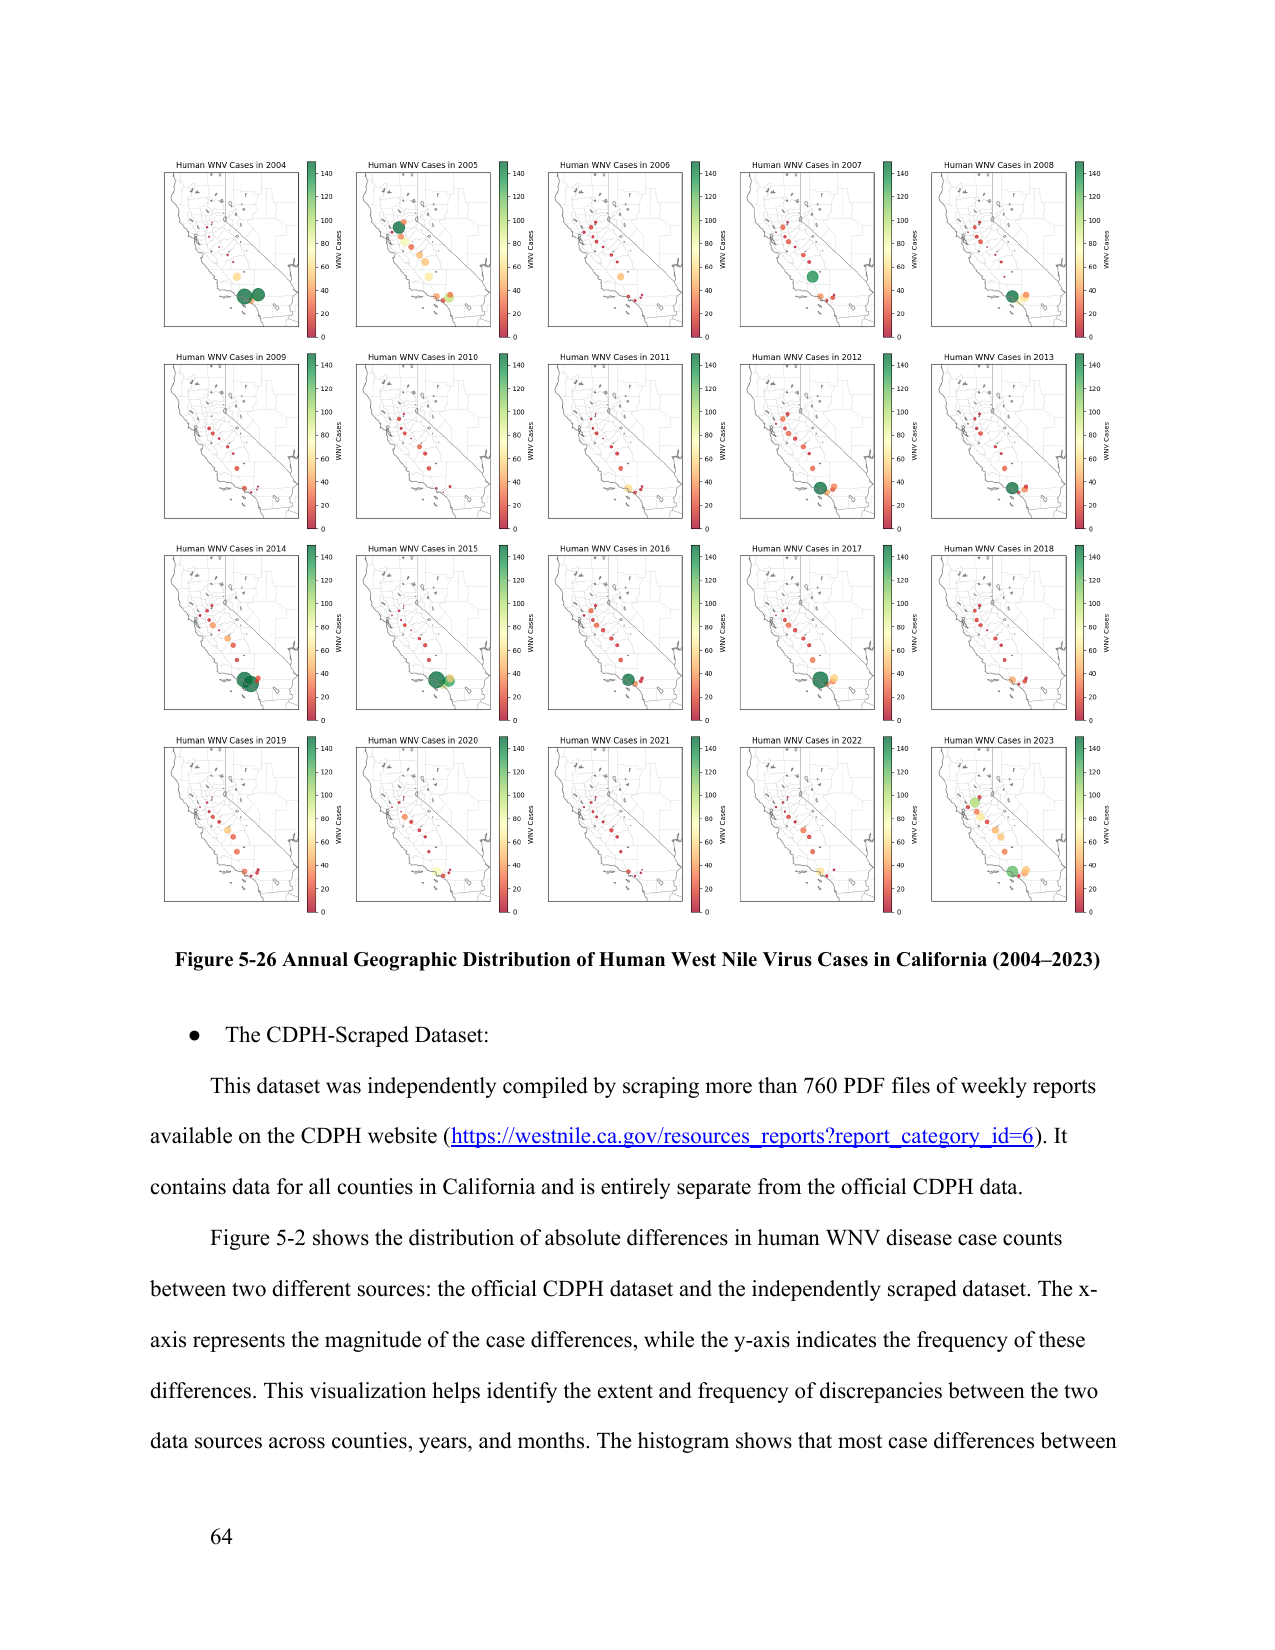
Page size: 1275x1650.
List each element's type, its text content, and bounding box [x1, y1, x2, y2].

picture [154, 150, 1121, 923]
text This dataset was independently compiled by scraping more than 760 PDF files of weekly reports available on the CDPH website (https://westnile.ca.gov/resources_reports?report_category_id=6). It contains data for all counties in California and is entirely separate from the official CDPH data. [150, 1073, 1125, 1200]
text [150, 1225, 1125, 1454]
list The CDPH-Scraped Dataset: [187, 1022, 1125, 1047]
